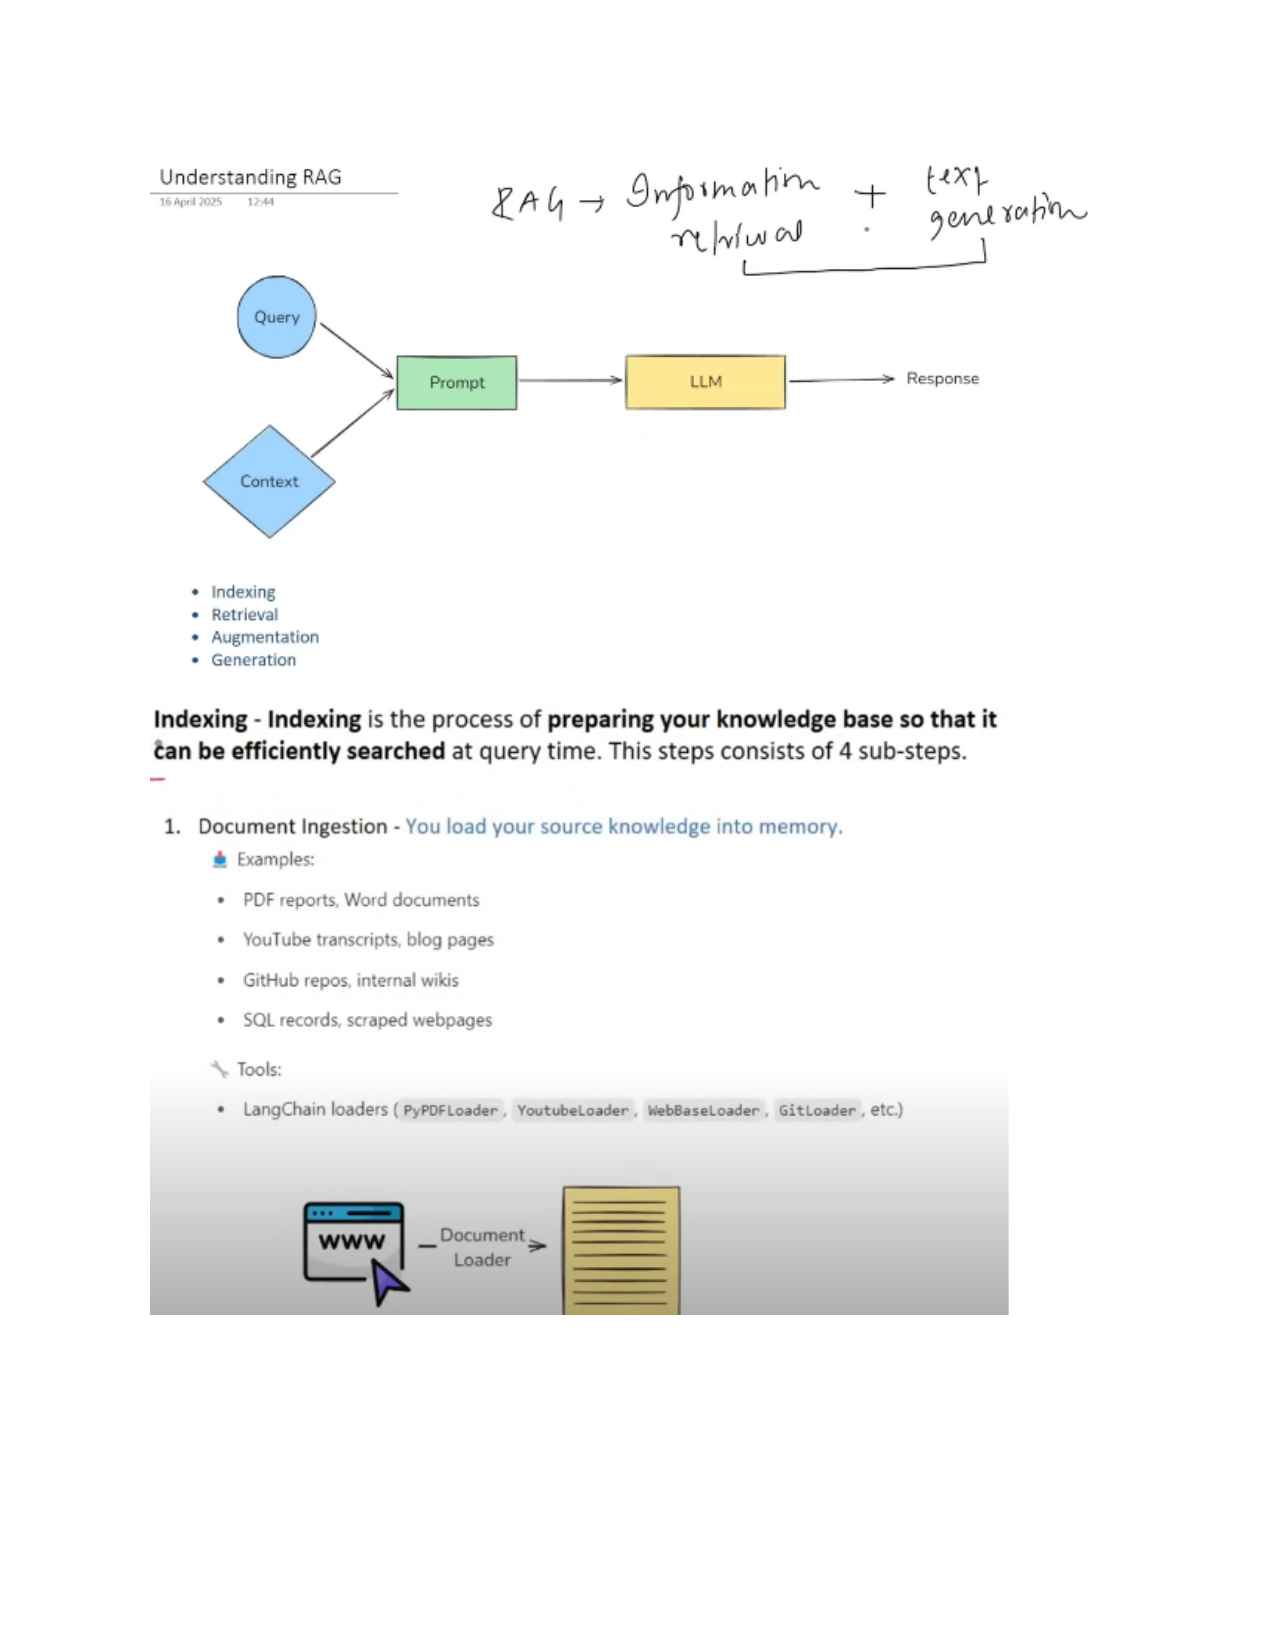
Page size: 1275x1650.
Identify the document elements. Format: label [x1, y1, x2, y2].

picture [150, 700, 1009, 1315]
picture [150, 150, 1094, 680]
